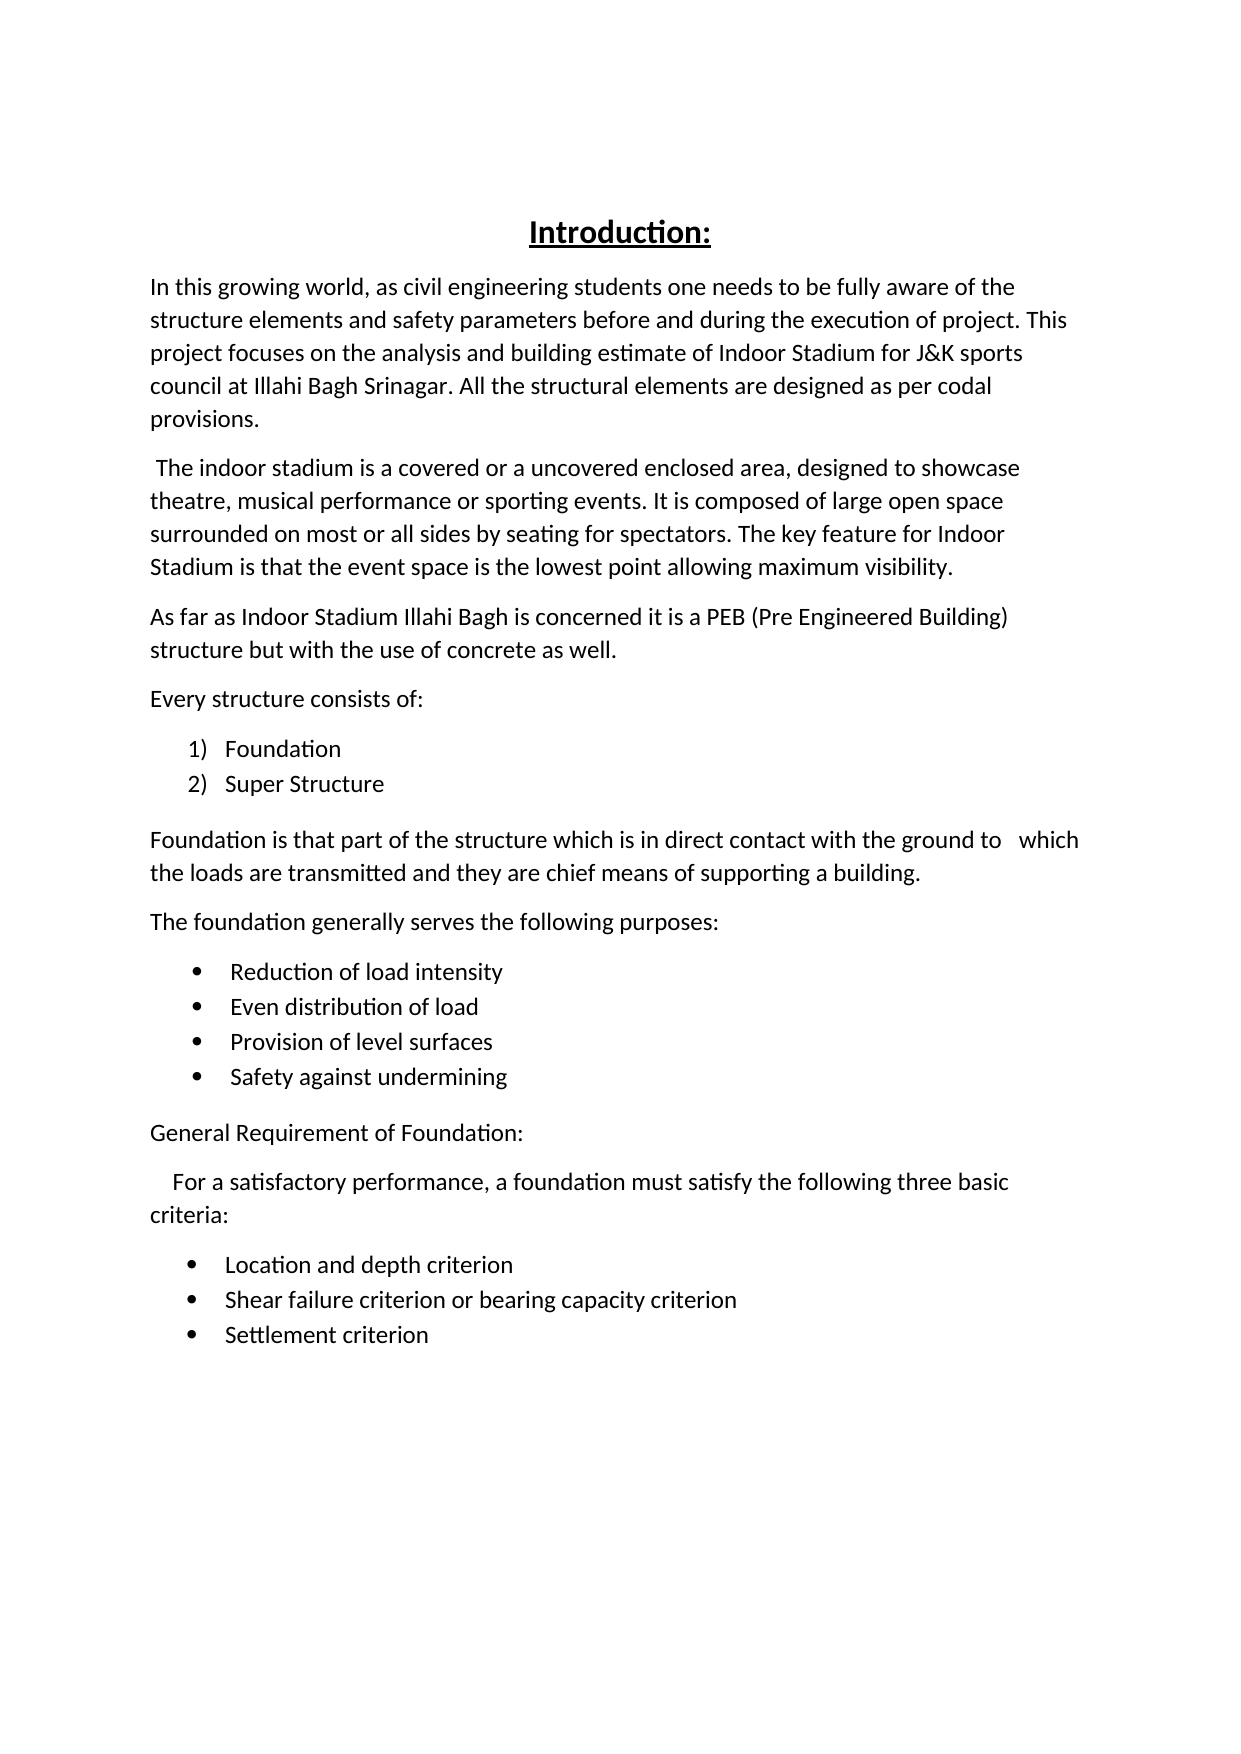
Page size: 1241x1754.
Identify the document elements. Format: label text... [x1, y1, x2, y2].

text The foundation generally serves the following purposes: [150, 906, 1090, 937]
list Even distribution of load [193, 991, 1090, 1021]
text Every structure consists of: [150, 683, 1090, 714]
text As far as Indoor Stadium Illahi Bagh is concerned it is a PEB (Pre Engineered Building) structure but with the use of concrete as well. [150, 601, 1090, 664]
text General Requirement of Foundation: [150, 1117, 1090, 1147]
text Introduction: [150, 211, 1090, 251]
list Foundation [187, 733, 1090, 763]
text The indoor stadium is a covered or a uncovered enclosed area, designed to showcase theatre, musical performance or sporting events. It is composed of large open space surrounded on most or all sides by seating for spectators. The key feature for Indoor Stadium is that the event space is the lowest point allowing maximum visibility. [150, 452, 1090, 582]
text Foundation is that part of the structure which is in direct contact with the ground to which the loads are transmitted and they are chief means of supporting a building. [150, 824, 1090, 887]
list Safety against undermining [193, 1061, 1090, 1091]
list Super Structure [187, 768, 1090, 798]
text For a satisfactory performance, a foundation must satisfy the following three basic criteria: [150, 1166, 1090, 1230]
list Location and depth criterion [187, 1249, 1090, 1279]
list Reduction of load intensity [193, 956, 1090, 986]
list Settlement criterion [187, 1319, 1090, 1349]
text In this growing world, as civil engineering students one needs to be fully aware of the structure elements and safety parameters before and during the execution of project. This project focuses on the analysis and building estimate of Indoor Stadium for J&K sports council at Illahi Bagh Srinagar. All the structural elements are designed as per codal provisions. [150, 271, 1090, 433]
list Shear failure criterion or bearing capacity criterion [187, 1284, 1090, 1314]
list Provision of level surfaces [193, 1026, 1090, 1056]
